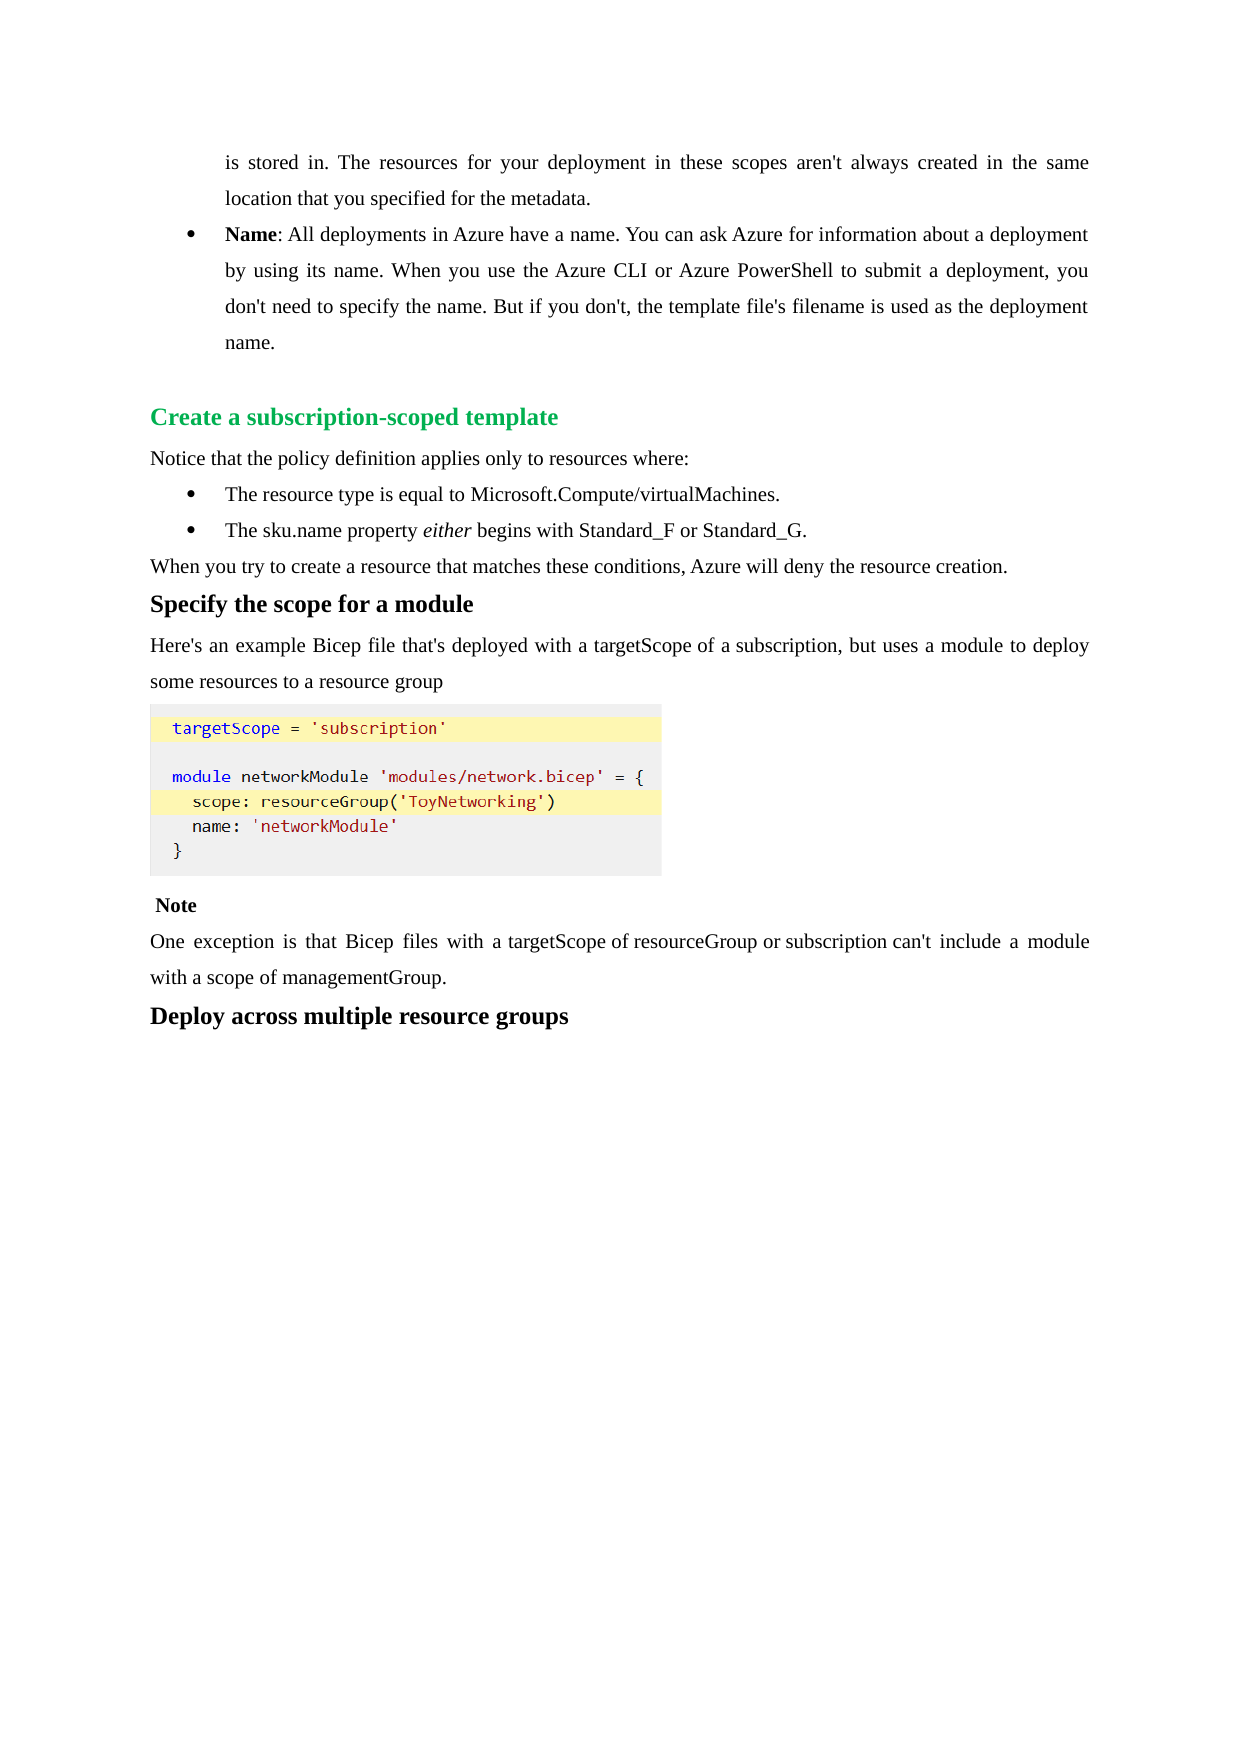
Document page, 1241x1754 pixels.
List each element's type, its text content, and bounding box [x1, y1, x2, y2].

text Here's an example Bicep file that's deployed with a targetScope of a subscription, but uses a module to deploy some resources to a resource group [150, 633, 1090, 693]
text When you try to create a resource that matches these conditions, Azure will deny the resource creation. [150, 553, 1090, 578]
picture [150, 704, 662, 876]
list The resource type is equal to Microsoft.Compute/virtualMachines. [187, 481, 1090, 506]
text Specify the scope for a module [150, 589, 1090, 618]
text Notice that the policy definition applies only to resources where: [150, 445, 1090, 469]
text Create a subscription-scoped template [150, 402, 1090, 431]
list The sku.name property either begins with Standard_F or Standard_G. [187, 517, 1090, 542]
text Deploy across multiple resource groups [150, 1001, 1090, 1030]
list Name: All deployments in Azure have a name. You can ask Azure for information about a deployment by using its name. When you use the Azure CLI or Azure PowerShell to submit a deployment, you don't need to specify the name. But if you don't, the template file's filename is used as the deployment name. [187, 222, 1090, 354]
text One exception is that Bicep files with a targetScope of resourceGroup or subscription can't include a module with a scope of managementGroup. [150, 929, 1090, 989]
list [187, 150, 1090, 210]
text Note [150, 893, 1090, 917]
